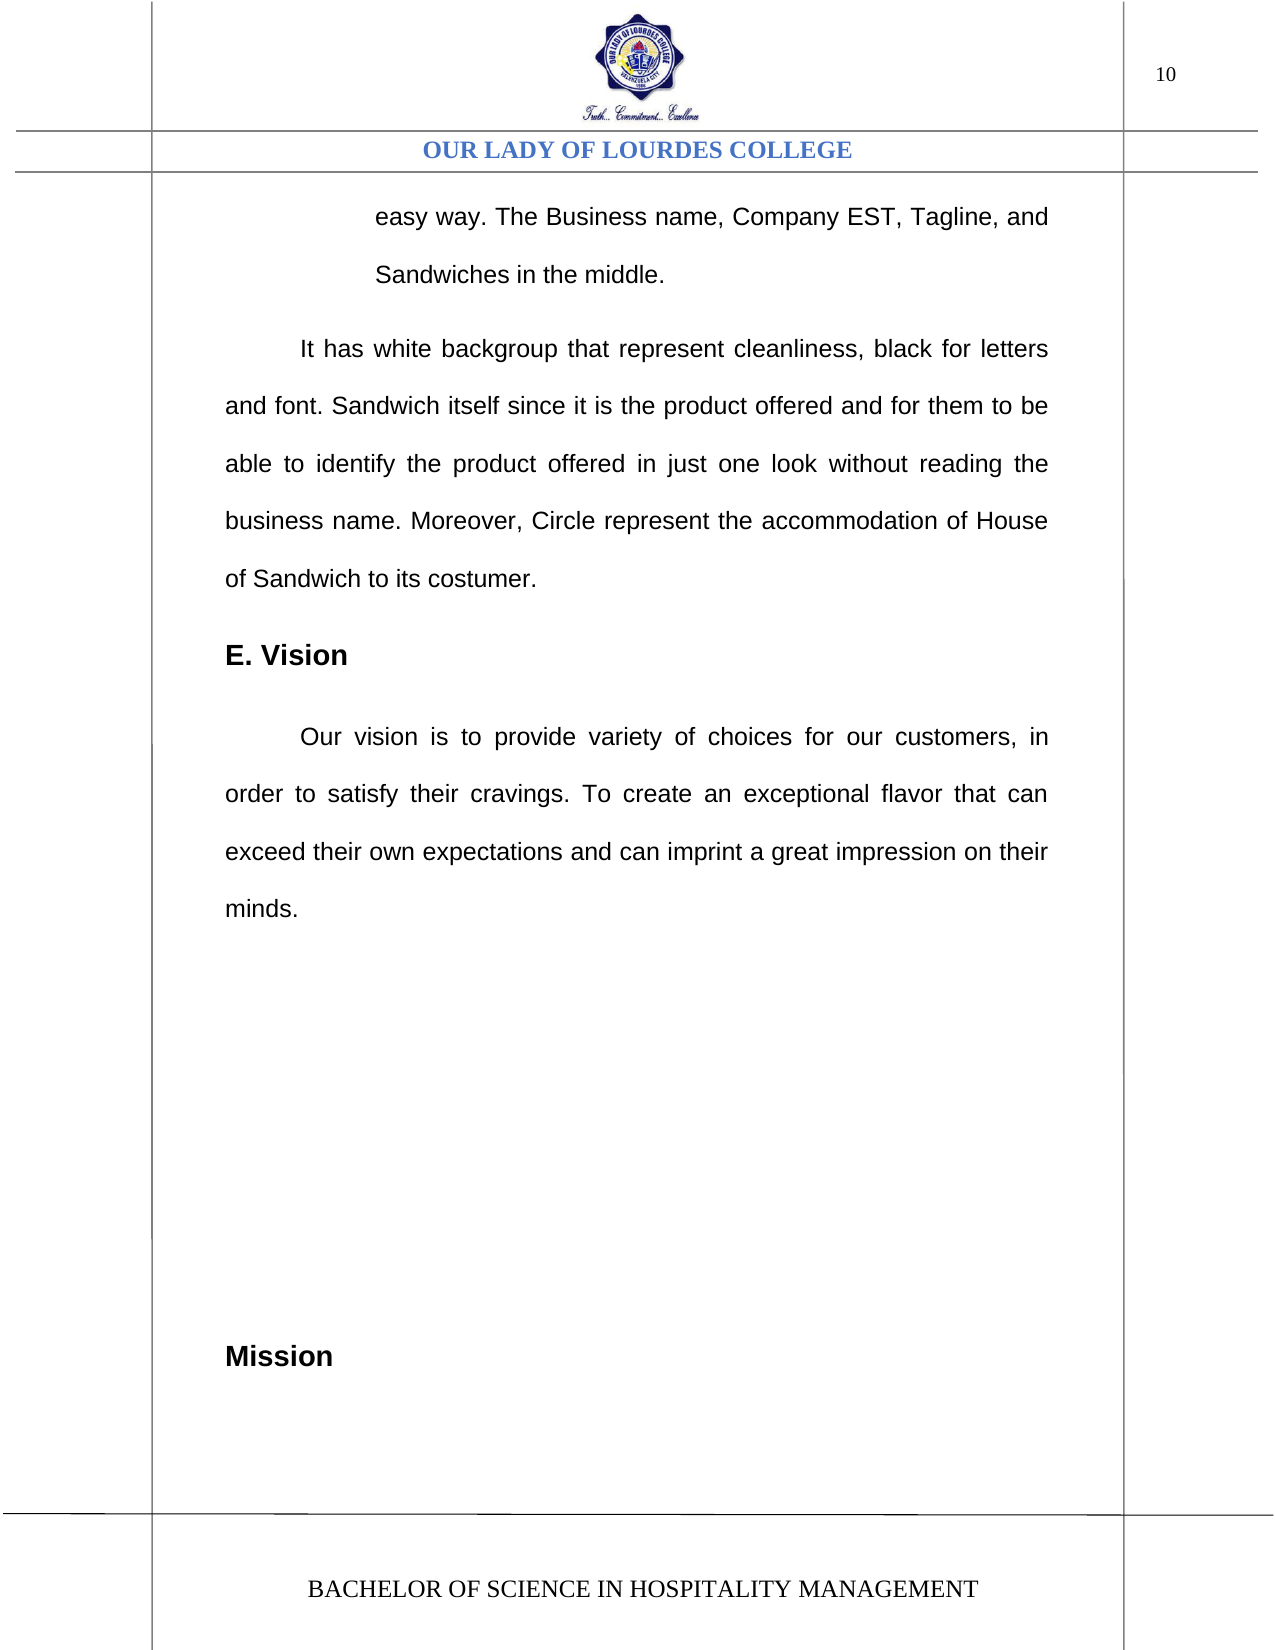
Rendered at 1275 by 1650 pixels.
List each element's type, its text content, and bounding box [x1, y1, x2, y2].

picture [580, 6, 701, 127]
text Our vision is to provide variety of choices for our customers, in order to satisfy their cravings. To create an exceptional flavor that can exceed their own expectations and can imprint a great impression on their minds. [225, 722, 1050, 923]
text It has white backgroup that represent cleanliness, black for letters and font. Sandwich itself since it is the product offered and for them to be able to identify the product offered in just one look without reading the business name. Moreover, Circle represent the accommodation of House of Sandwich to its costumer. [225, 334, 1050, 593]
text Mission [225, 1339, 1050, 1373]
text E. Vision [225, 638, 1050, 672]
